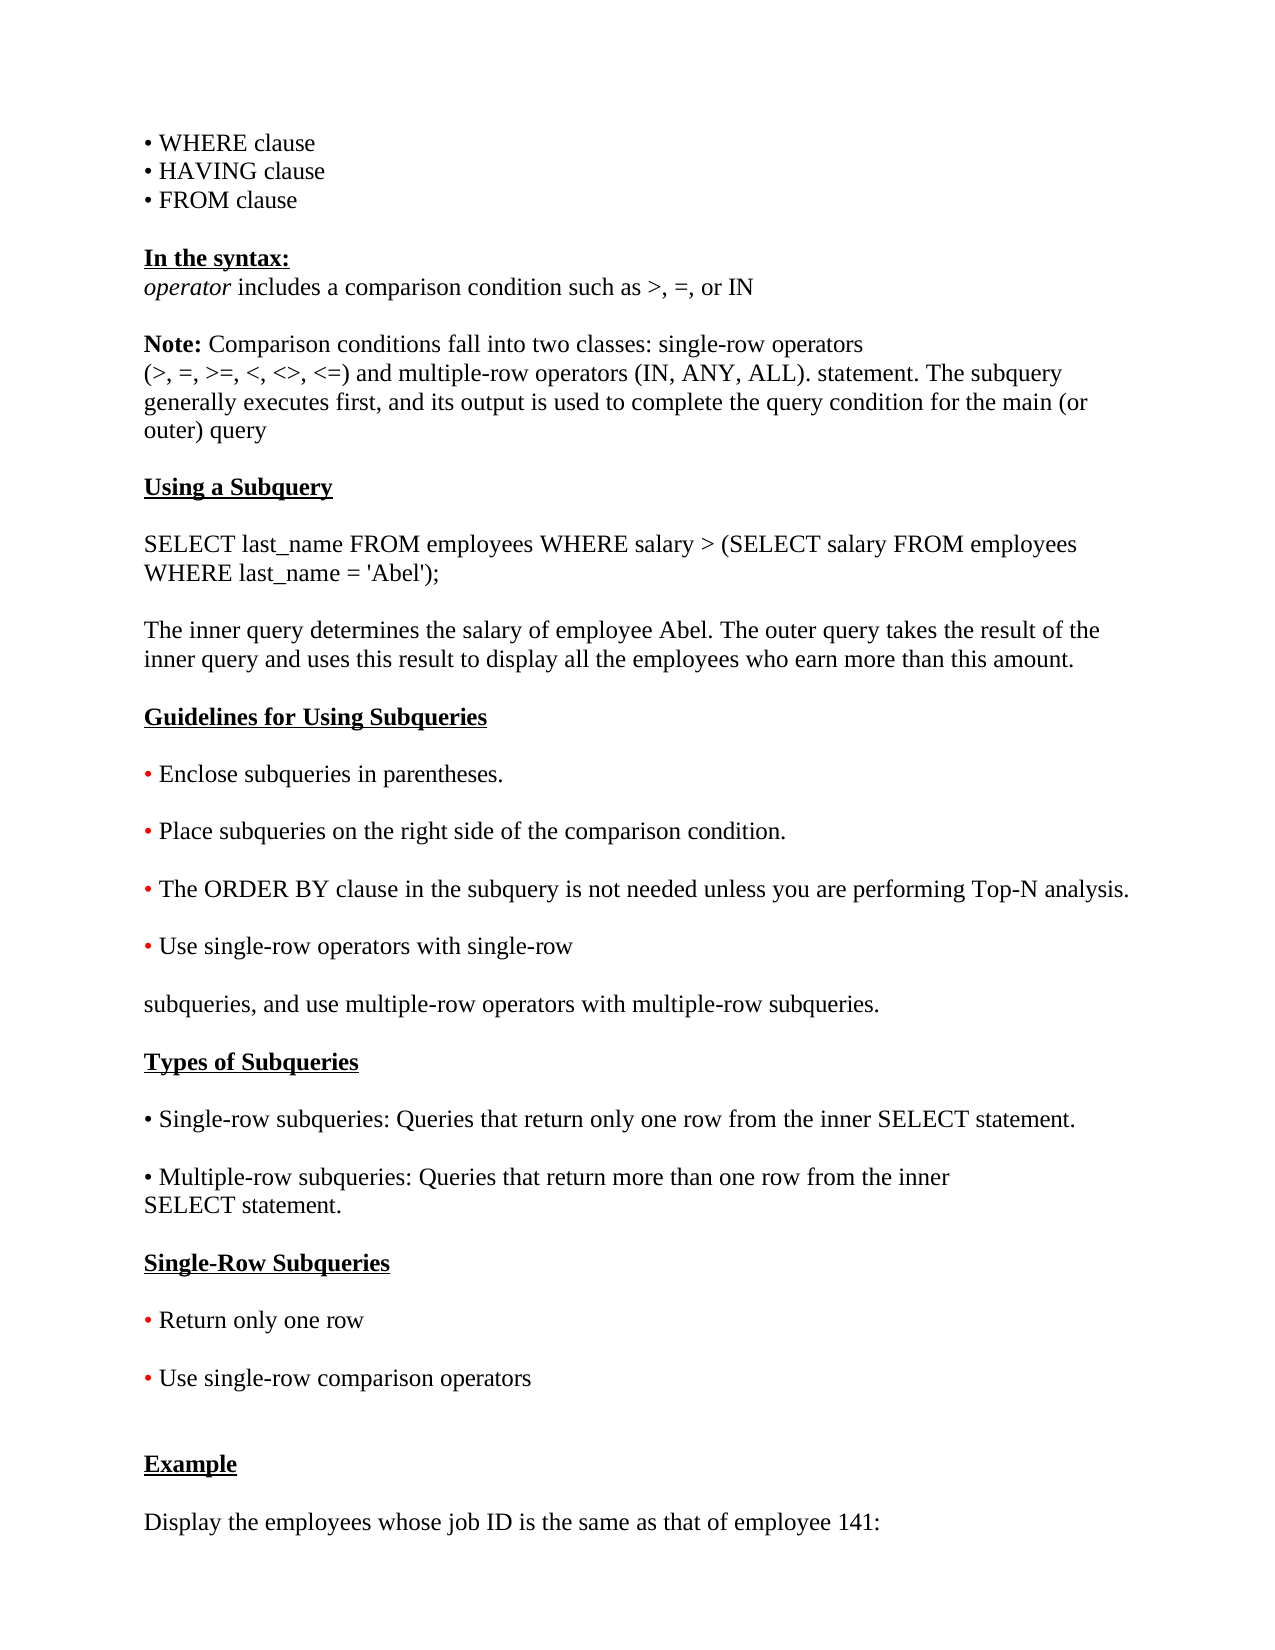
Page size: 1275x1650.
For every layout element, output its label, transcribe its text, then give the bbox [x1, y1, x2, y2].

text subqueries, and use multiple-row operators with multiple-row subqueries. [144, 989, 1275, 1017]
list FROM clause [144, 186, 1275, 214]
list WHERE clause [144, 128, 1275, 157]
list Multiple-row subqueries: Queries that return more than one row from the inner SELECT statement. [144, 1162, 1047, 1219]
list Place subqueries on the right side of the comparison condition. [144, 816, 1275, 845]
text SELECT last_name FROM employees WHERE salary > (SELECT salary FROM employees WHERE last_name = 'Abel'); [144, 529, 1138, 587]
subtitle Using a Subquery [144, 472, 1275, 501]
list Enclose subqueries in parentheses. [144, 759, 1275, 788]
text (>, =, >=, <, <>, <=) and multiple-row operators (IN, ANY, ALL). statement. The subquery generally executes first, and its output is used to complete the query condition for the main (or outer) query [144, 358, 1138, 444]
text Display the employees whose job ID is the same as that of employee 141: [144, 1507, 1275, 1535]
text operator includes a comparison condition such as >, =, or IN [144, 272, 1275, 301]
subtitle Single-Row Subqueries [144, 1248, 1275, 1276]
text The inner query determines the salary of employee Abel. The outer query takes the result of the inner query and uses this result to display all the employees who earn more than this amount. [144, 615, 1138, 673]
subtitle Example [144, 1449, 1275, 1478]
subtitle In the syntax: [144, 243, 1275, 272]
list Use single-row operators with single-row [144, 931, 1275, 960]
list Return only one row [144, 1306, 1275, 1334]
text Note: Comparison conditions fall into two classes: single-row operators [144, 329, 1275, 358]
list HAVING clause [144, 157, 1275, 186]
subtitle Guidelines for Using Subqueries [144, 702, 1275, 730]
list Use single-row comparison operators [144, 1363, 1275, 1392]
subtitle Types of Subqueries [144, 1047, 1275, 1075]
list The ORDER BY clause in the subquery is not needed unless you are performing Top-N analysis. [144, 874, 1275, 903]
list Single-row subqueries: Queries that return only one row from the inner SELECT statement. [144, 1104, 1275, 1133]
